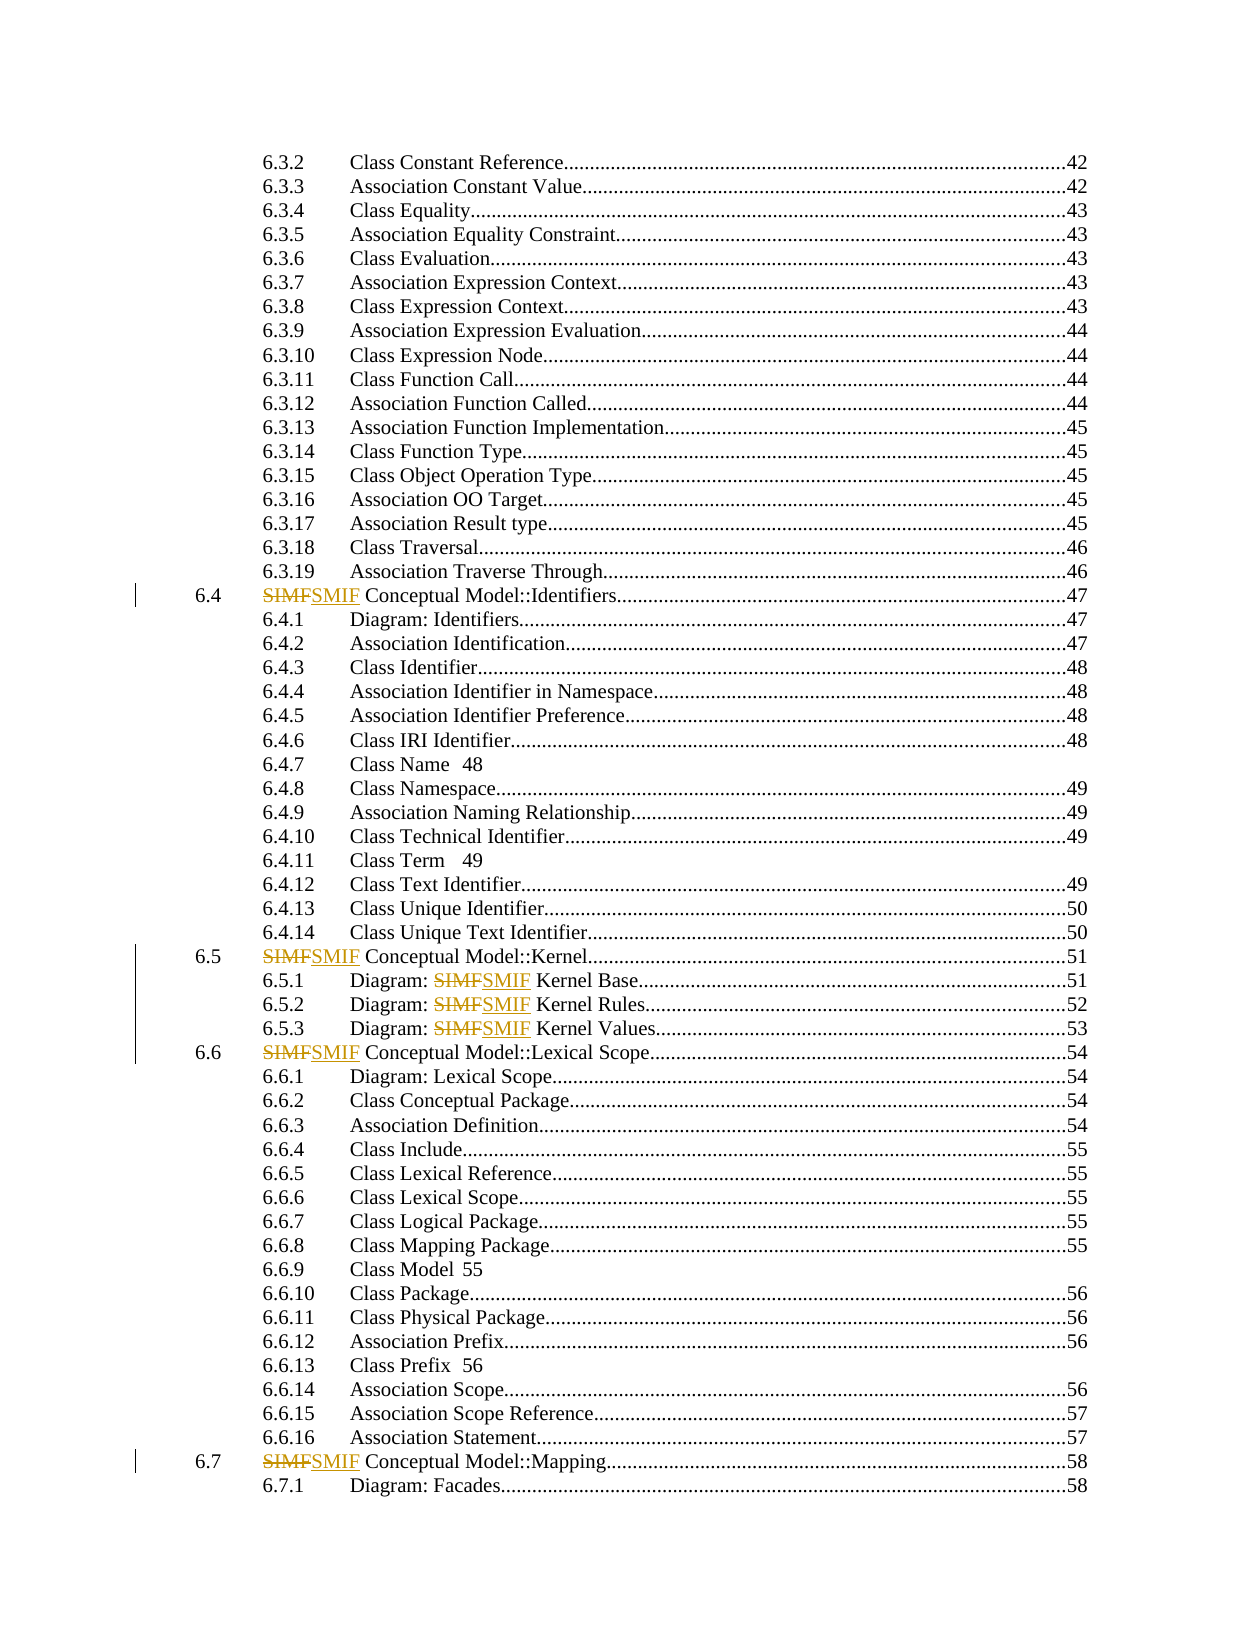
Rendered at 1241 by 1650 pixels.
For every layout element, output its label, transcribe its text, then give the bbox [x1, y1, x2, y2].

text 6.6.2 Class Conceptual Package 54 [262, 1088, 1090, 1112]
text 6.6.11 Class Physical Package 56 [262, 1305, 1090, 1329]
text 6.7.1 Diagram: Facades 58 [262, 1473, 1090, 1497]
text 6.3.4 Class Equality 43 [262, 198, 1090, 222]
text 6.4.1 Diagram: Identifiers 47 [262, 607, 1090, 631]
text 6.3.2 Class Constant Reference 42 [262, 150, 1090, 174]
text 6.4.8 Class Namespace 49 [262, 776, 1090, 800]
text 6.3.6 Class Evaluation 43 [262, 246, 1090, 270]
text 6.4.10 Class Technical Identifier 49 [262, 824, 1090, 848]
text 6.3.19 Association Traverse Through 46 [262, 559, 1090, 583]
text 6.3.15 Class Object Operation Type 45 [262, 463, 1090, 487]
text 6.4.3 Class Identifier 48 [262, 655, 1090, 679]
text 6.3.5 Association Equality Constraint 43 [262, 222, 1090, 246]
text 6.3.18 Class Traversal 46 [262, 535, 1090, 559]
text 6.5 Conceptual Model::Kernel 51 [195, 944, 1090, 968]
text 6.3.3 Association Constant Value 42 [262, 174, 1090, 198]
text 6.4.5 Association Identifier Preference 48 [262, 703, 1090, 727]
text 6.6.1 Diagram: Lexical Scope 54 [262, 1064, 1090, 1088]
text 6.4.6 Class IRI Identifier 48 [262, 727, 1090, 752]
text 6.6.5 Class Lexical Reference 55 [262, 1161, 1090, 1185]
text 6.4 Conceptual Model::Identifiers 47 [195, 583, 1090, 607]
text 6.6.10 Class Package 56 [262, 1281, 1090, 1305]
text 6.6.8 Class Mapping Package 55 [262, 1233, 1090, 1257]
text 6.6.15 Association Scope Reference 57 [262, 1401, 1090, 1425]
text 6.6.12 Association Prefix 56 [262, 1329, 1090, 1353]
text 6.3.16 Association OO Target 45 [262, 487, 1090, 511]
text 6.5.2 Diagram: Kernel Rules 52 [262, 992, 1090, 1016]
text 6.4.13 Class Unique Identifier 50 [262, 896, 1090, 920]
text 6.4.7 Class Name 48 [262, 752, 1090, 776]
text 6.6.7 Class Logical Package 55 [262, 1209, 1090, 1233]
text 6.4.12 Class Text Identifier 49 [262, 872, 1090, 896]
text 6.4.11 Class Term 49 [262, 848, 1090, 872]
text 6.6.13 Class Prefix 56 [262, 1353, 1090, 1377]
text 6.4.4 Association Identifier in Namespace 48 [262, 679, 1090, 703]
text 6.4.9 Association Naming Relationship 49 [262, 800, 1090, 824]
text 6.5.3 Diagram: Kernel Values 53 [262, 1016, 1090, 1040]
text 6.6.6 Class Lexical Scope 55 [262, 1185, 1090, 1209]
text 6.3.11 Class Function Call 44 [262, 367, 1090, 391]
text 6.4.2 Association Identification 47 [262, 631, 1090, 655]
text 6.3.13 Association Function Implementation 45 [262, 415, 1090, 439]
text 6.3.9 Association Expression Evaluation 44 [262, 318, 1090, 342]
text 6.6.14 Association Scope 56 [262, 1377, 1090, 1401]
text 6.4.14 Class Unique Text Identifier 50 [262, 920, 1090, 944]
text 6.6.3 Association Definition 54 [262, 1112, 1090, 1137]
text 6.3.10 Class Expression Node 44 [262, 342, 1090, 367]
text 6.3.12 Association Function Called 44 [262, 391, 1090, 415]
text 6.3.8 Class Expression Context 43 [262, 294, 1090, 318]
text 6.6.9 Class Model 55 [262, 1257, 1090, 1281]
text 6.3.14 Class Function Type 45 [262, 439, 1090, 463]
text 6.6.16 Association Statement 57 [262, 1425, 1090, 1449]
text 6.3.17 Association Result type 45 [262, 511, 1090, 535]
text 6.3.7 Association Expression Context 43 [262, 270, 1090, 294]
text 6.6.4 Class Include 55 [262, 1137, 1090, 1161]
text 6.6 Conceptual Model::Lexical Scope 54 [195, 1040, 1090, 1064]
text 6.7 Conceptual Model::Mapping 58 [195, 1449, 1090, 1473]
text 6.5.1 Diagram: Kernel Base 51 [262, 968, 1090, 992]
